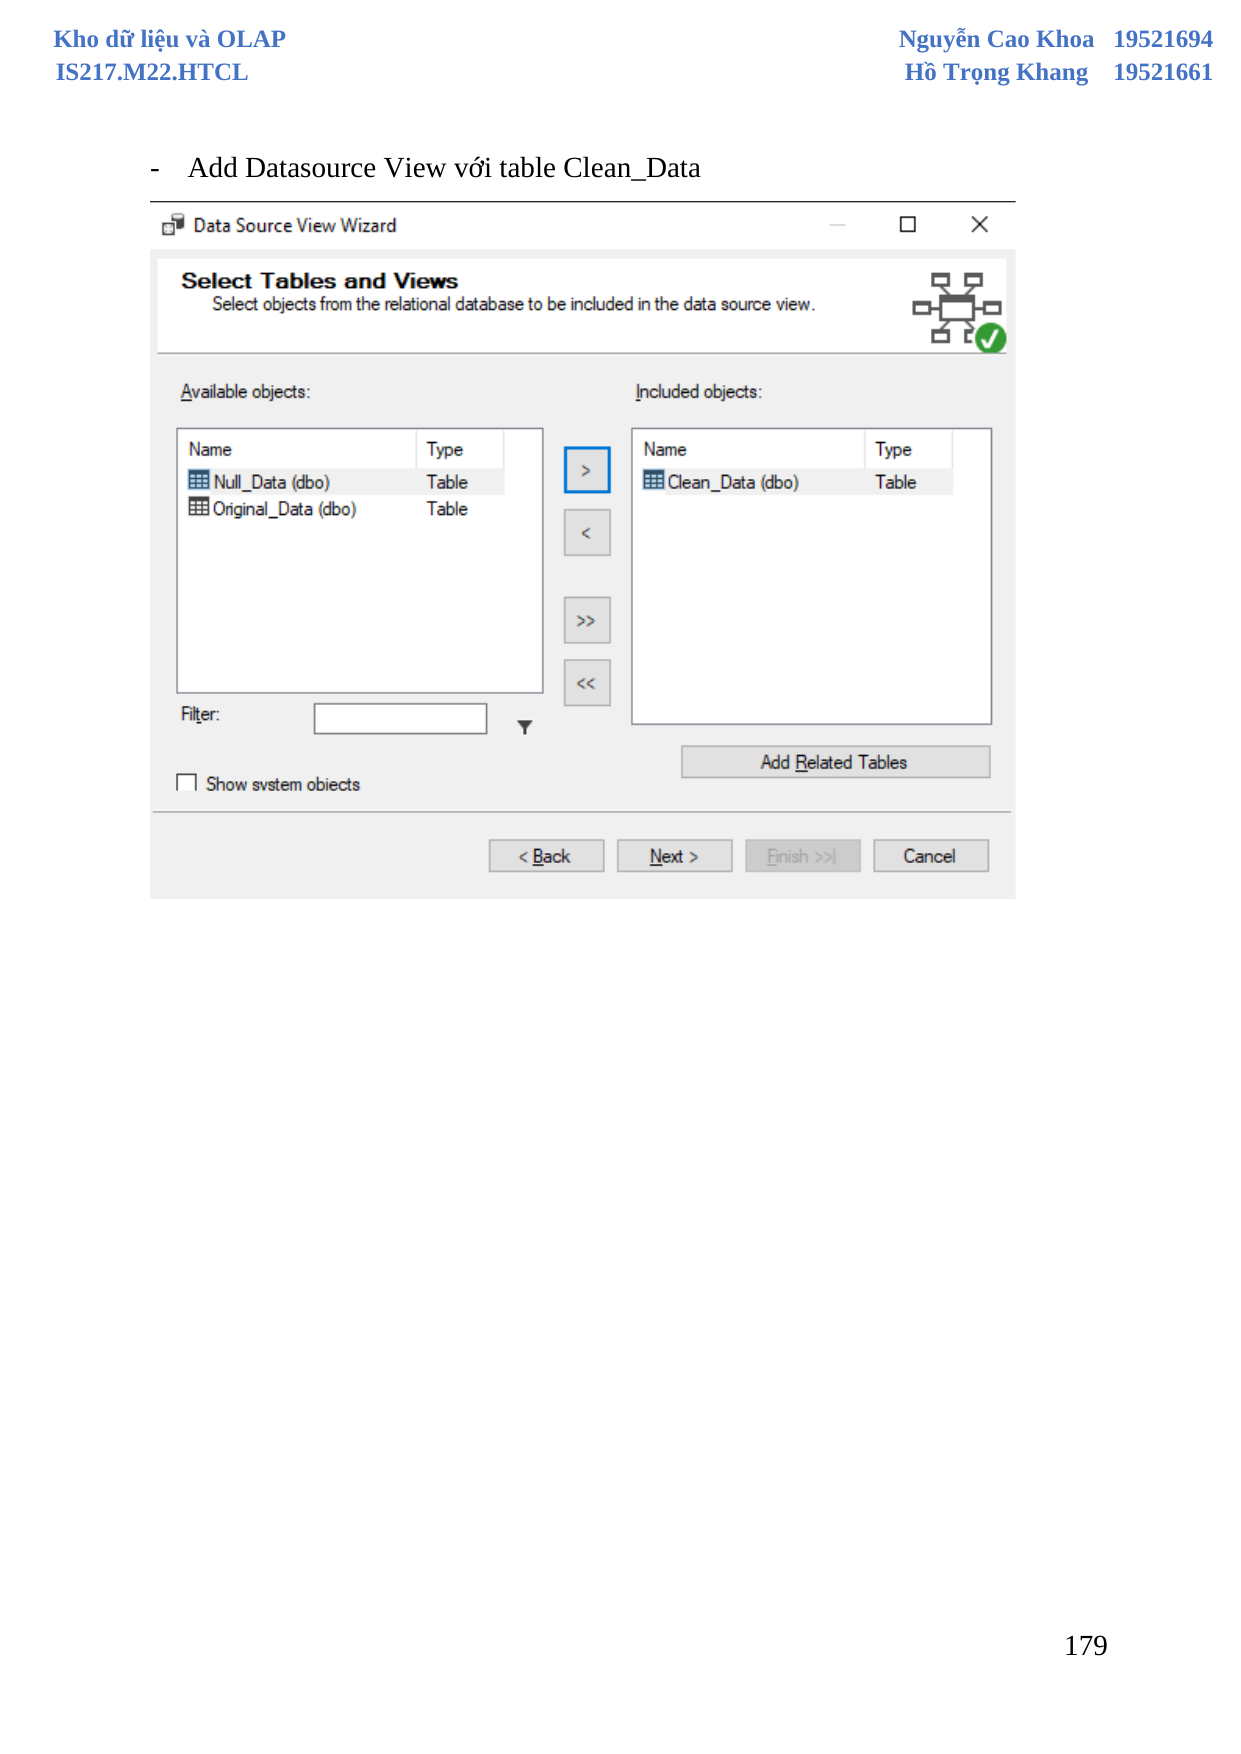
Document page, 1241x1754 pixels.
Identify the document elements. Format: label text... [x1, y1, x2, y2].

picture [150, 201, 1016, 899]
list Add Datasource View với table Clean_Data [150, 150, 1107, 183]
